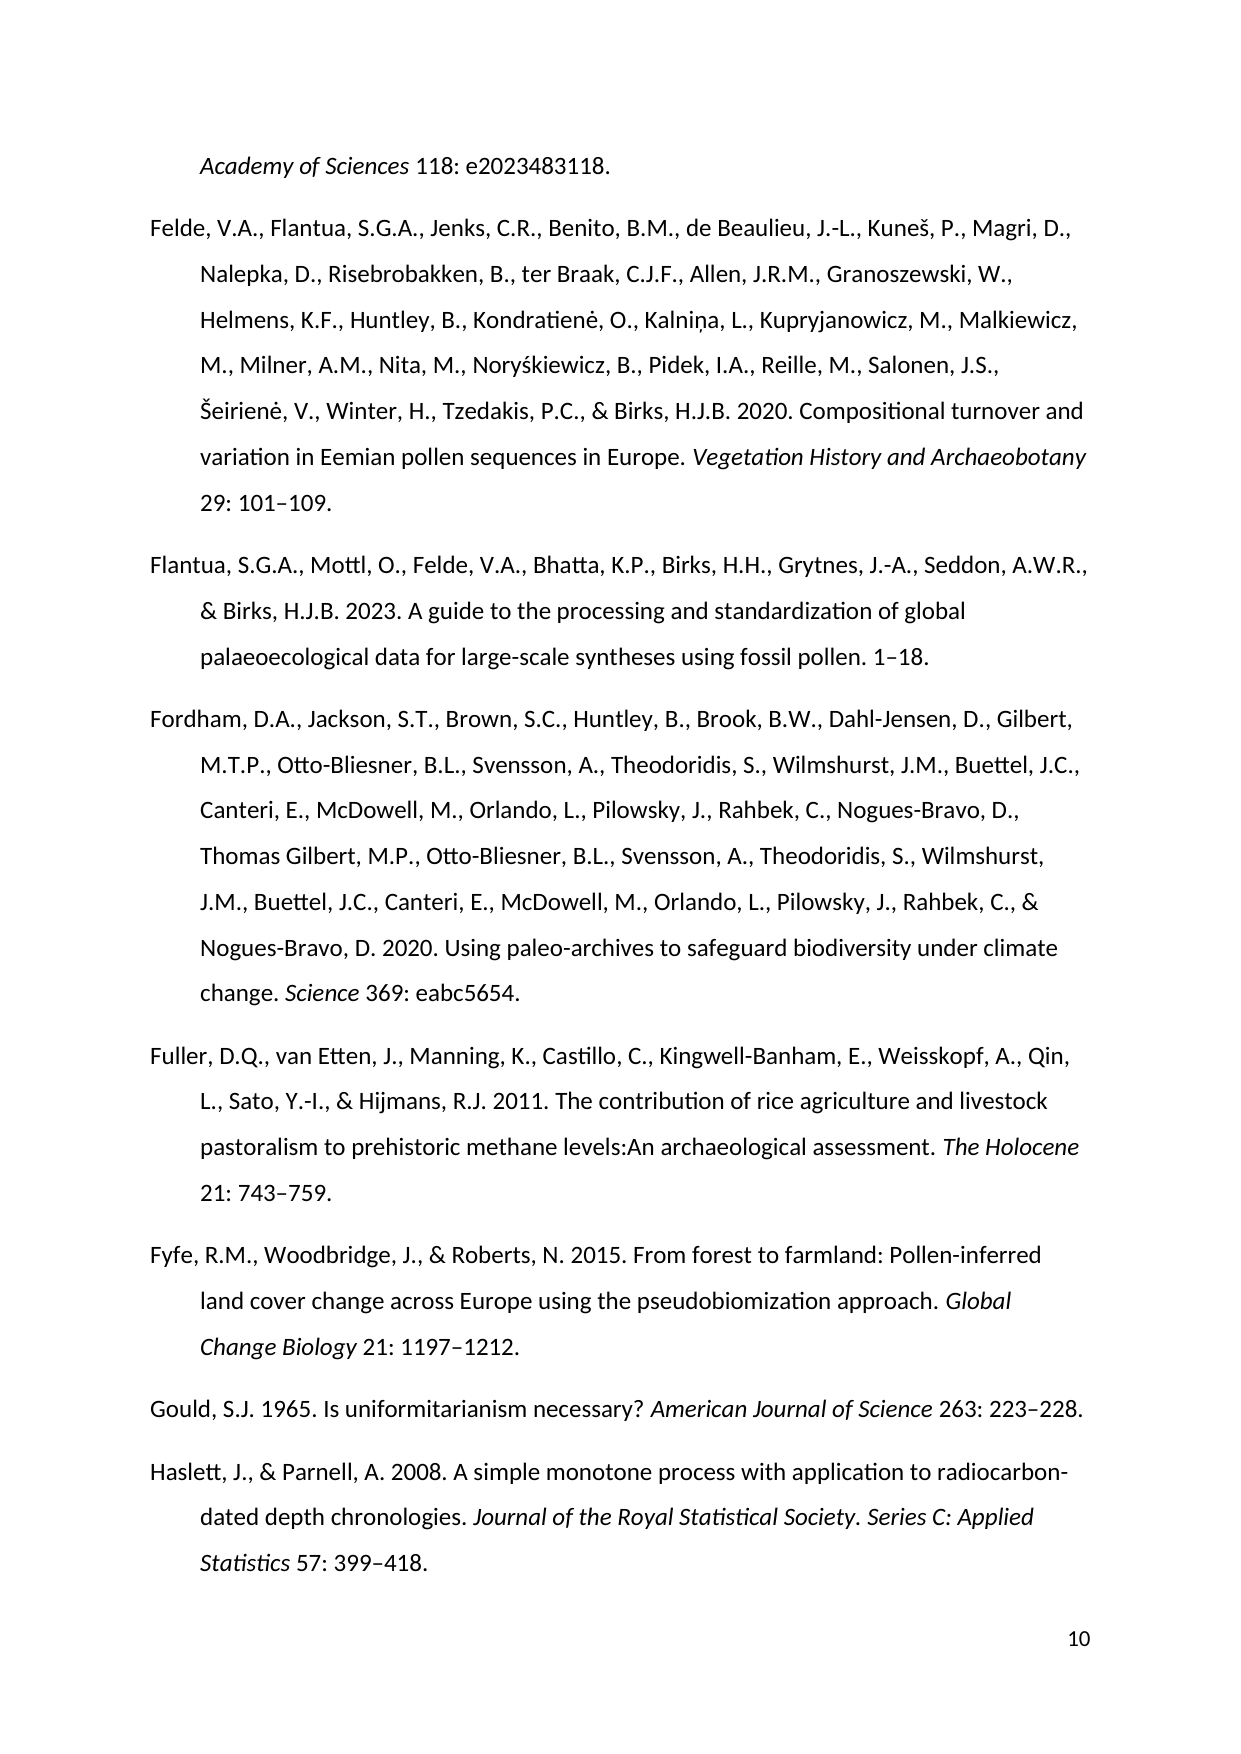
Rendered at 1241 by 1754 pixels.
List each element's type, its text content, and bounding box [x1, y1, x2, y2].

text Gould, S.J. 1965. Is uniformitarianism necessary? American Journal of Science 263: 223–228. [150, 1393, 1090, 1424]
text Haslett, J., & Parnell, A. 2008. A simple monotone process with application to radiocarbon-dated depth chronologies. Journal of the Royal Statistical Society. Series C: Applied Statistics 57: 399–418. [150, 1456, 1090, 1578]
text Flantua, S.G.A., Mottl, O., Felde, V.A., Bhatta, K.P., Birks, H.H., Grytnes, J.-A., Seddon, A.W.R., & Birks, H.J.B. 2023. A guide to the processing and standardization of global palaeoecological data for large-scale syntheses using fossil pollen. 1–18. [150, 549, 1090, 671]
text Felde, V.A., Flantua, S.G.A., Jenks, C.R., Benito, B.M., de Beaulieu, J.-L., Kuneš, P., Magri, D., Nalepka, D., Risebrobakken, B., ter Braak, C.J.F., Allen, J.R.M., Granoszewski, W., Helmens, K.F., Huntley, B., Kondratienė, O., Kalniņa, L., Kupryjanowicz, M., Malkiewicz, M., Milner, A.M., Nita, M., Noryśkiewicz, B., Pidek, I.A., Reille, M., Salonen, J.S., Šeirienė, V., Winter, H., Tzedakis, P.C., & Birks, H.J.B. 2020. Compositional turnover and variation in Eemian pollen sequences in Europe. Vegetation History and Archaeobotany 29: 101–109. [150, 212, 1090, 517]
text Fuller, D.Q., van Etten, J., Manning, K., Castillo, C., Kingwell-Banham, E., Weisskopf, A., Qin, L., Sato, Y.-I., & Hijmans, R.J. 2011. The contribution of rice agriculture and livestock pastoralism to prehistoric methane levels:An archaeological assessment. The Holocene 21: 743–759. [150, 1040, 1090, 1207]
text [150, 150, 1090, 181]
text Fordham, D.A., Jackson, S.T., Brown, S.C., Huntley, B., Brook, B.W., Dahl-Jensen, D., Gilbert, M.T.P., Otto-Bliesner, B.L., Svensson, A., Theodoridis, S., Wilmshurst, J.M., Buettel, J.C., Canteri, E., McDowell, M., Orlando, L., Pilowsky, J., Rahbek, C., Nogues-Bravo, D., Thomas Gilbert, M.P., Otto-Bliesner, B.L., Svensson, A., Theodoridis, S., Wilmshurst, J.M., Buettel, J.C., Canteri, E., McDowell, M., Orlando, L., Pilowsky, J., Rahbek, C., & Nogues-Bravo, D. 2020. Using paleo-archives to safeguard biodiversity under climate change. Science 369: eabc5654. [150, 703, 1090, 1008]
text Fyfe, R.M., Woodbridge, J., & Roberts, N. 2015. From forest to farmland: Pollen-inferred land cover change across Europe using the pseudobiomization approach. Global Change Biology 21: 1197–1212. [150, 1239, 1090, 1361]
